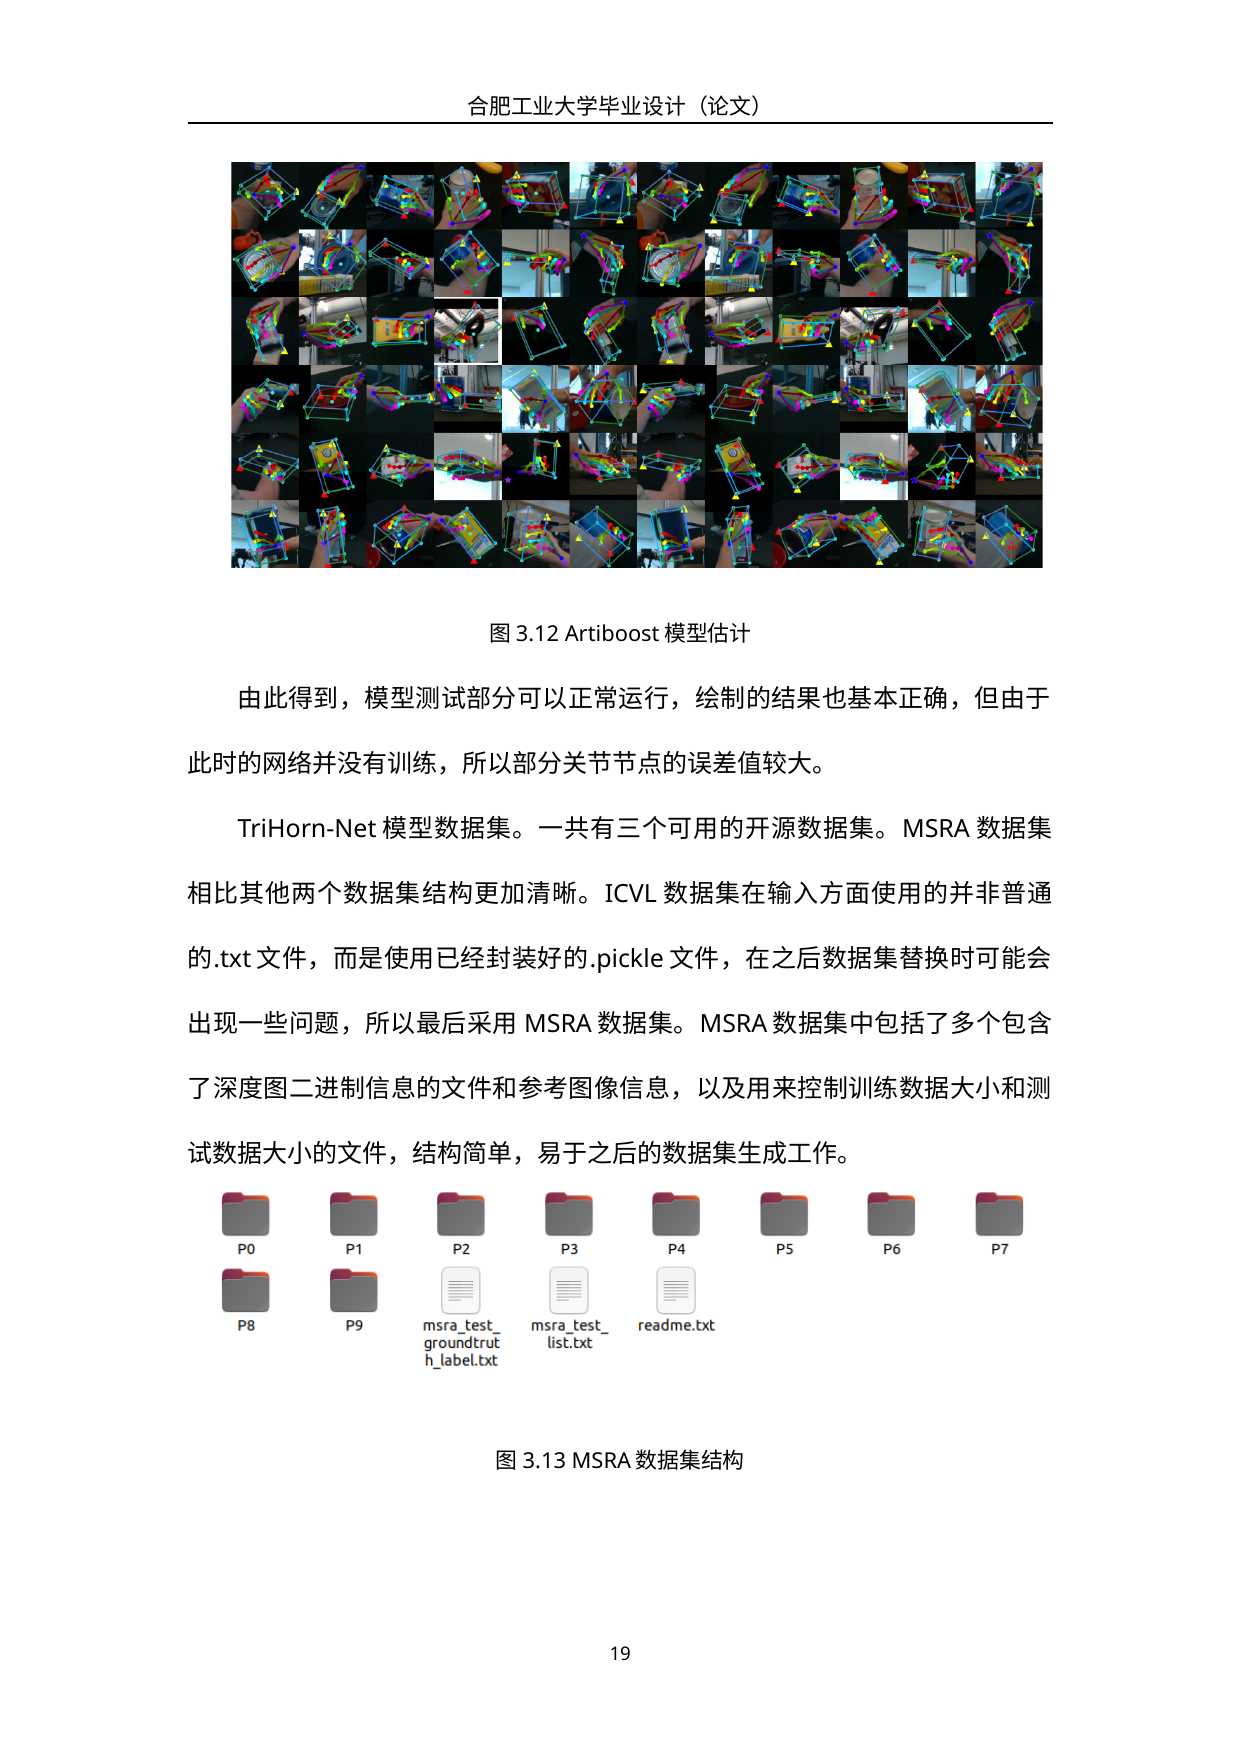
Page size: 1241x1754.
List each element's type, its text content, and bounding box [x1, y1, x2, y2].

text 由此得到，模型测试部分可以正常运行，绘制的结果也基本正确，但由于此时的网络并没有训练，所以部分关节节点的误差值较大。 [187, 664, 1053, 794]
picture [189, 1184, 1051, 1400]
picture [231, 162, 1043, 568]
text TriHorn-Net模型数据集。一共有三个可用的开源数据集。MSRA数据集相比其他两个数据集结构更加清晰。ICVL数据集在输入方面使用的并非普通的.txt文件，而是使用已经封装好的.pickle文件，在之后数据集替换时可能会出现一些问题，所以最后采用MSRA数据集。MSRA数据集中包括了多个包含了深度图二进制信息的文件和参考图像信息，以及用来控制训练数据大小和测试数据大小的文件，结构简单，易于之后的数据集生成工作。 [187, 794, 1053, 1184]
